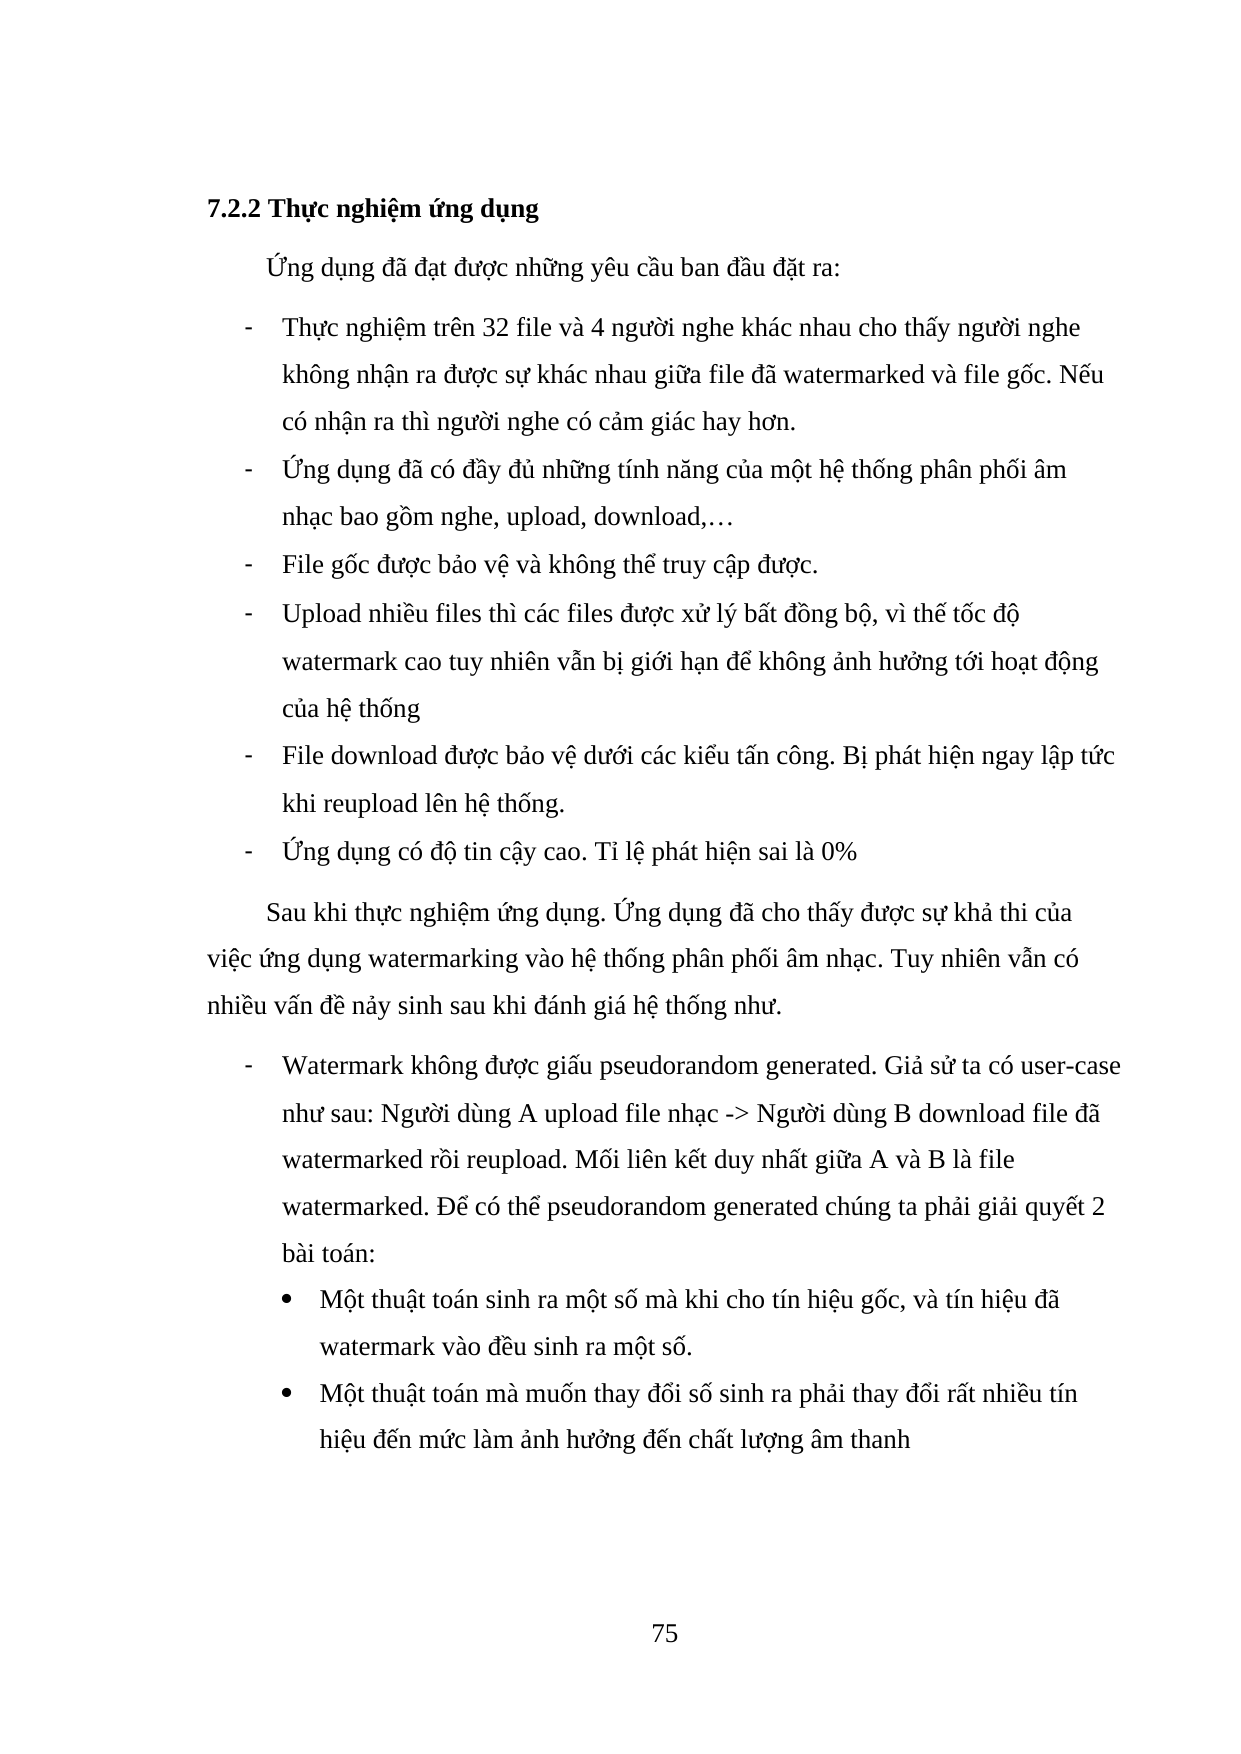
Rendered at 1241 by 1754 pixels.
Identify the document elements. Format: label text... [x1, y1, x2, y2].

list Watermark không được giấu pseudorandom generated. Giả sử ta có user-case như sau: Người dùng A upload file nhạc -> Người dùng B download file đã watermarked rồi reupload. Mối liên kết duy nhất giữa A và B là file watermarked. Để có thể pseudorandom generated chúng ta phải giải quyết 2 bài toán: [244, 1048, 1122, 1268]
list Upload nhiều files thì các files được xử lý bất đồng bộ, vì thế tốc độ watermark cao tuy nhiên vẫn bị giới hạn để không ảnh hưởng tới hoạt động của hệ thống [244, 597, 1122, 723]
text Sau khi thực nghiệm ứng dụng. Ứng dụng đã cho thấy được sự khả thi của việc ứng dụng watermarking vào hệ thống phân phối âm nhạc. Tuy nhiên vẫn có nhiều vấn đề nảy sinh sau khi đánh giá hệ thống như. [207, 896, 1122, 1020]
list Một thuật toán mà muốn thay đổi số sinh ra phải thay đổi rất nhiều tín hiệu đến mức làm ảnh hưởng đến chất lượng âm thanh [282, 1377, 1122, 1455]
subtitle 7.2.2 Thực nghiệm ứng dụng [207, 192, 1122, 223]
list Thực nghiệm trên 32 file và 4 người nghe khác nhau cho thấy người nghe không nhận ra được sự khác nhau giữa file đã watermarked và file gốc. Nếu có nhận ra thì người nghe có cảm giác hay hơn. [244, 310, 1122, 436]
list File download được bảo vệ dưới các kiểu tấn công. Bị phát hiện ngay lập tức khi reupload lên hệ thống. [244, 738, 1122, 818]
text Ứng dụng đã đạt được những yêu cầu ban đầu đặt ra: [207, 251, 1122, 282]
list File gốc được bảo vệ và không thể truy cập được. [244, 547, 1122, 580]
list Một thuật toán sinh ra một số mà khi cho tín hiệu gốc, và tín hiệu đã watermark vào đều sinh ra một số. [282, 1283, 1122, 1361]
list Ứng dụng có độ tin cậy cao. Tỉ lệ phát hiện sai là 0% [244, 834, 1122, 867]
list Ứng dụng đã có đầy đủ những tính năng của một hệ thống phân phối âm nhạc bao gồm nghe, upload, download,… [244, 452, 1122, 532]
